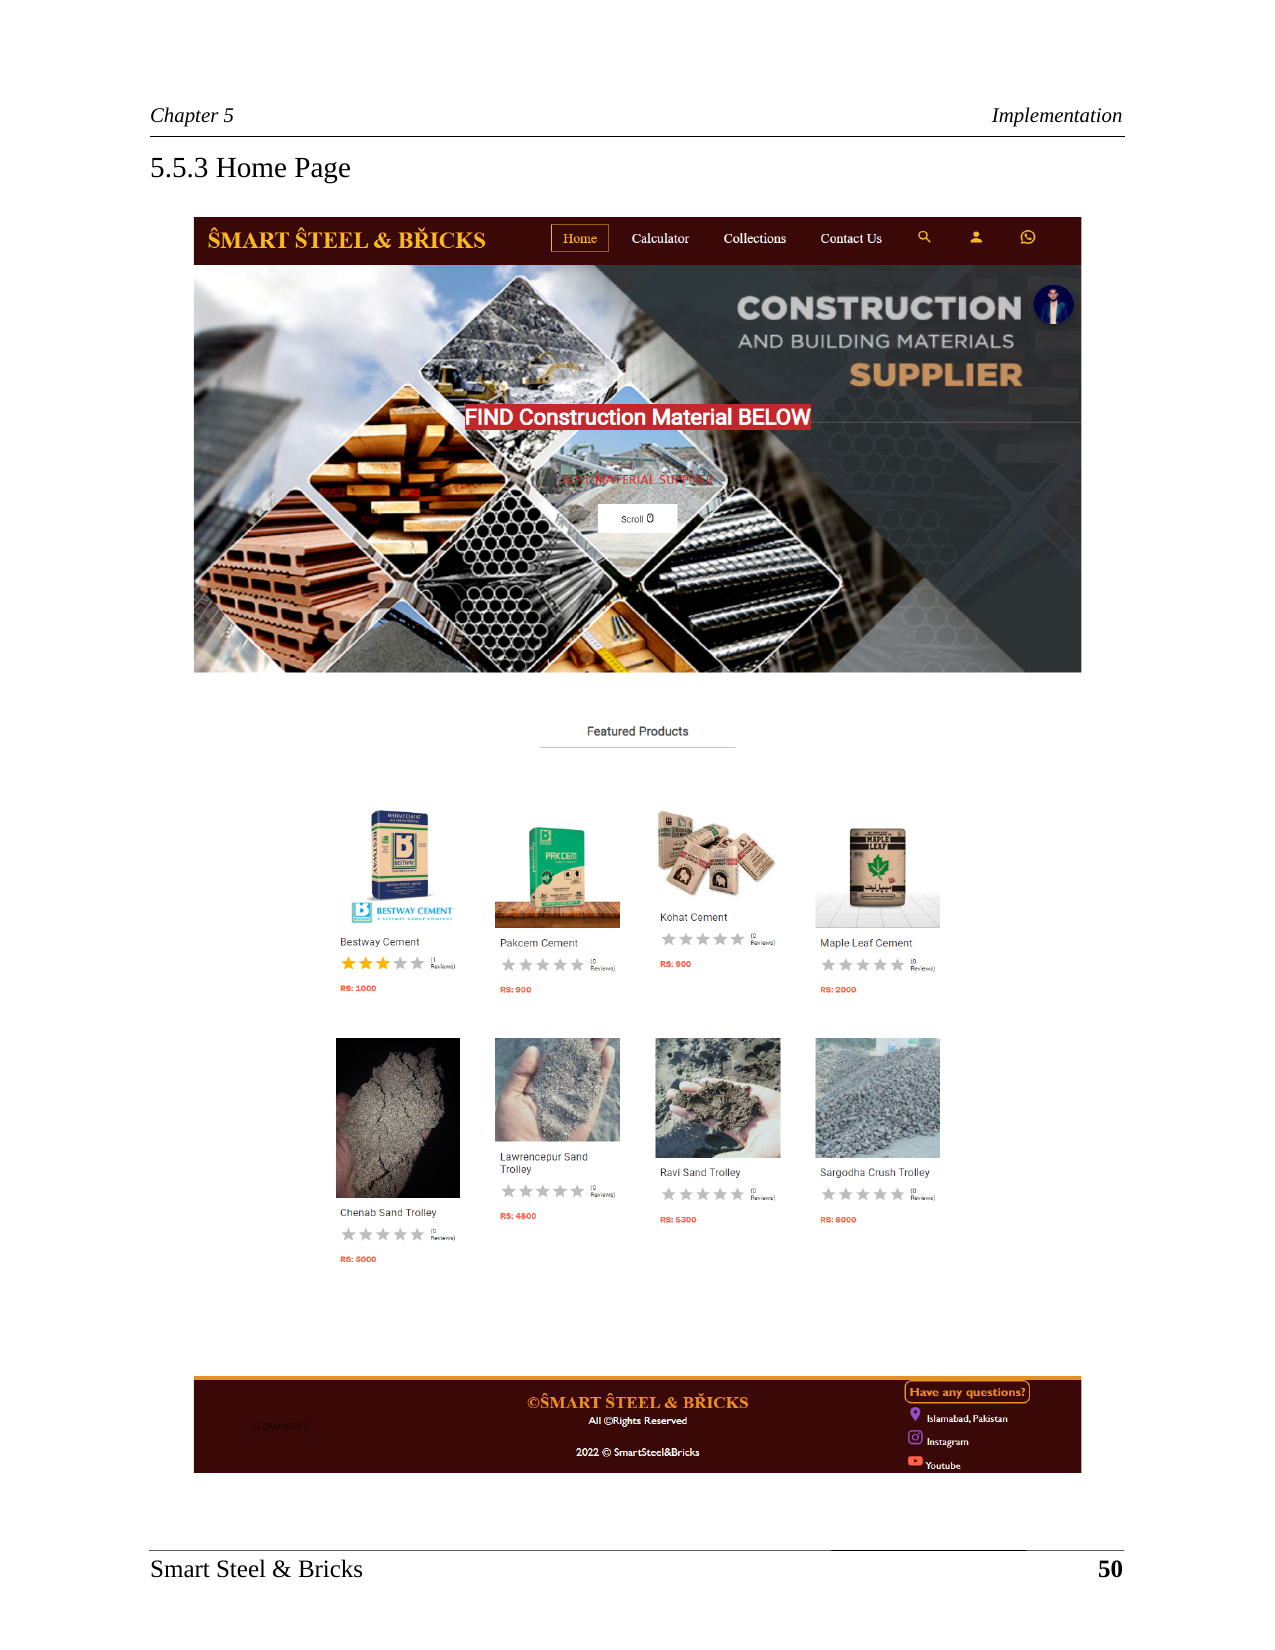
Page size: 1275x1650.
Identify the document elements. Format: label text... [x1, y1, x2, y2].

text 5.5.3 Home Page [150, 150, 1125, 183]
picture [193, 217, 1082, 1473]
text Smart Steel & Bricks 50 [150, 1554, 1125, 1583]
text Chapter 5 Implementation [150, 103, 1125, 127]
